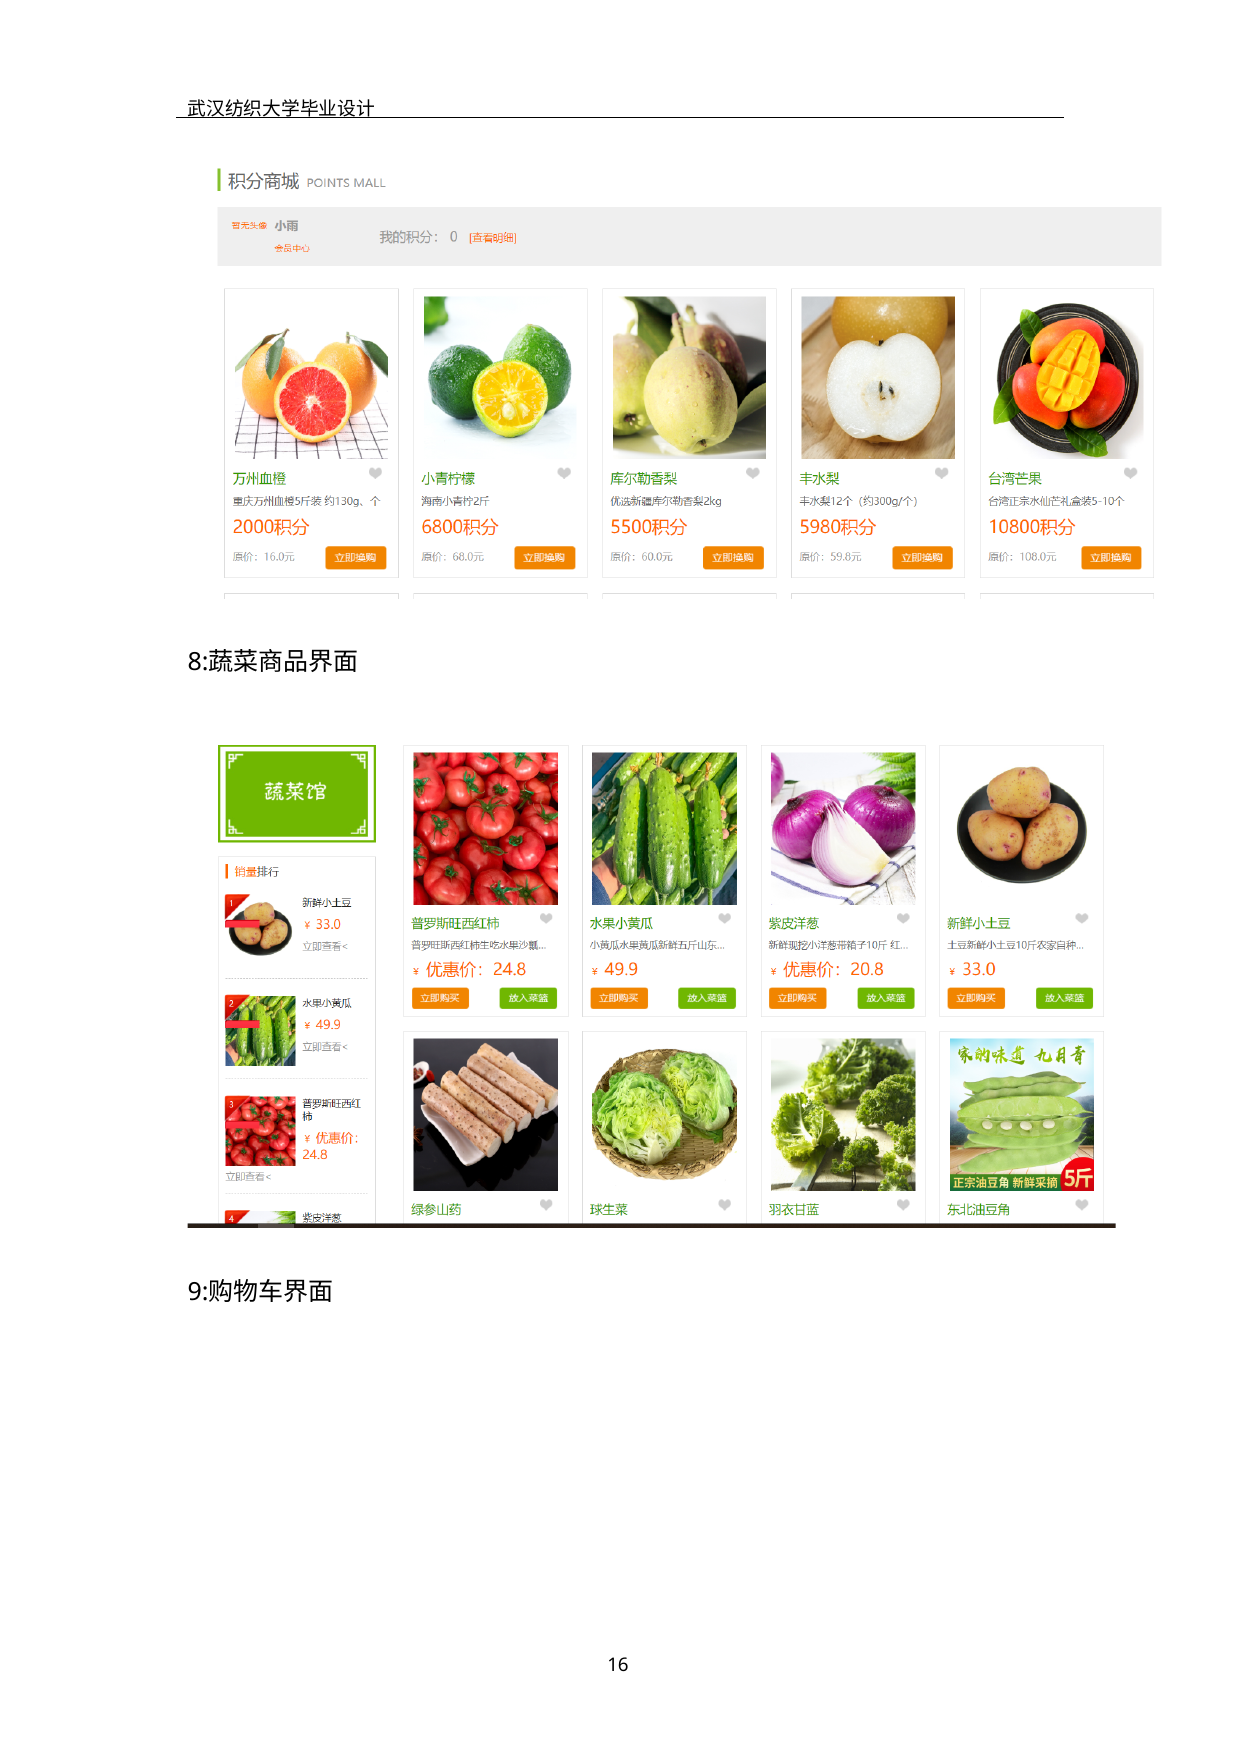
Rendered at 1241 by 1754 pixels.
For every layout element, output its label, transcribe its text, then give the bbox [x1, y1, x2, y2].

picture [187, 722, 1116, 1228]
subtitle 9:购物车界面 [187, 1271, 1114, 1307]
picture [187, 152, 1208, 599]
subtitle 8:蔬菜商品界面 [187, 642, 1114, 678]
